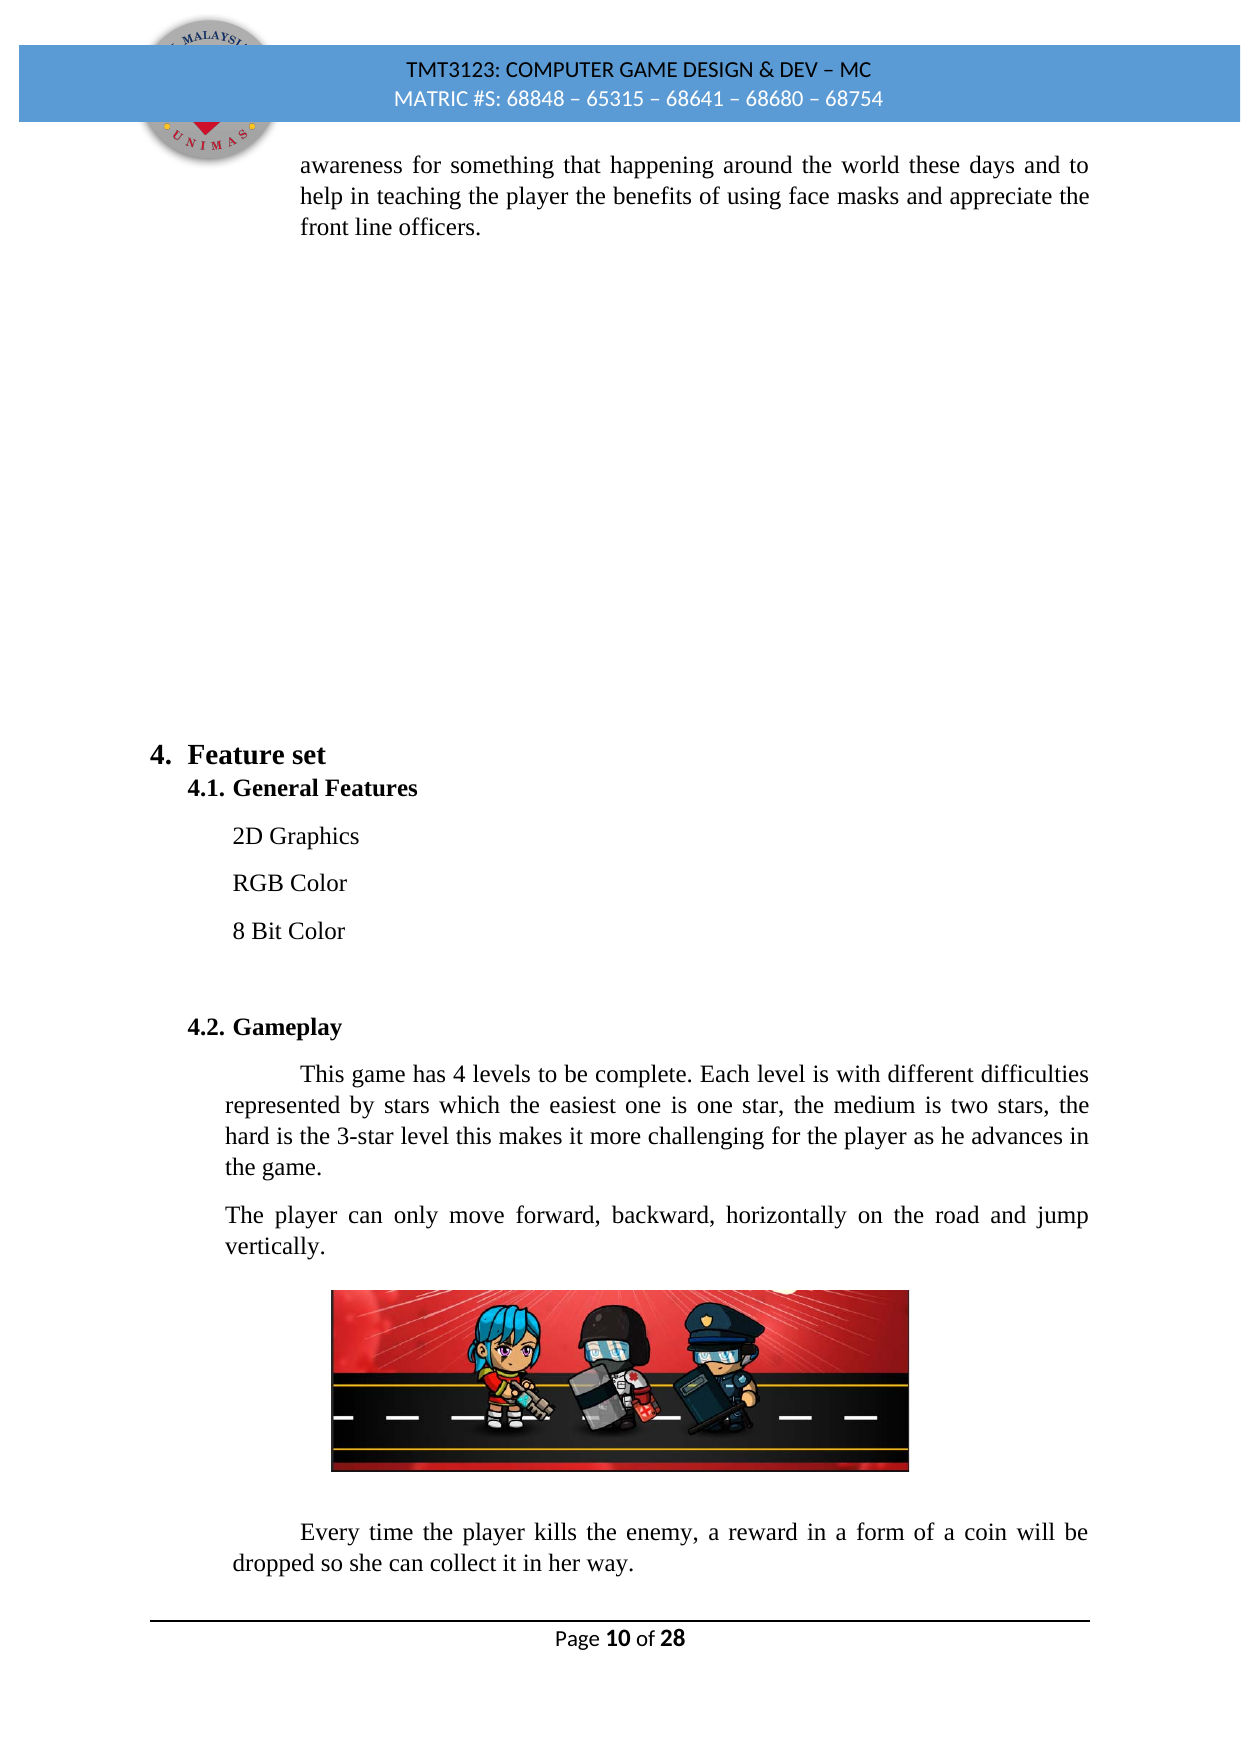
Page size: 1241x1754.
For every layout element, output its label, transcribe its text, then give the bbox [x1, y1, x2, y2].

text 2D Graphics [232, 821, 1090, 849]
picture [150, 122, 269, 150]
text This game has 4 levels to be complete. Each level is with different difficulties represented by stars which the easiest one is one star, the medium is two stars, the hard is the 3-star level this makes it more challenging for the player as he advances in the game. [225, 1059, 1090, 1181]
text Every time the player kills the enemy, a reward in a form of a coin will be dropped so she can collect it in her way. [232, 1517, 1090, 1577]
text 8 Bit Color [232, 916, 1090, 945]
picture [150, 31, 269, 45]
picture [331, 1290, 910, 1472]
text The player can only move forward, backward, horizontally on the road and jump vertically. [225, 1200, 1090, 1260]
list Gameplay [187, 1012, 1090, 1040]
list Feature set [150, 737, 1090, 770]
list General Features [187, 773, 1090, 802]
text RGB Color [232, 868, 1090, 897]
